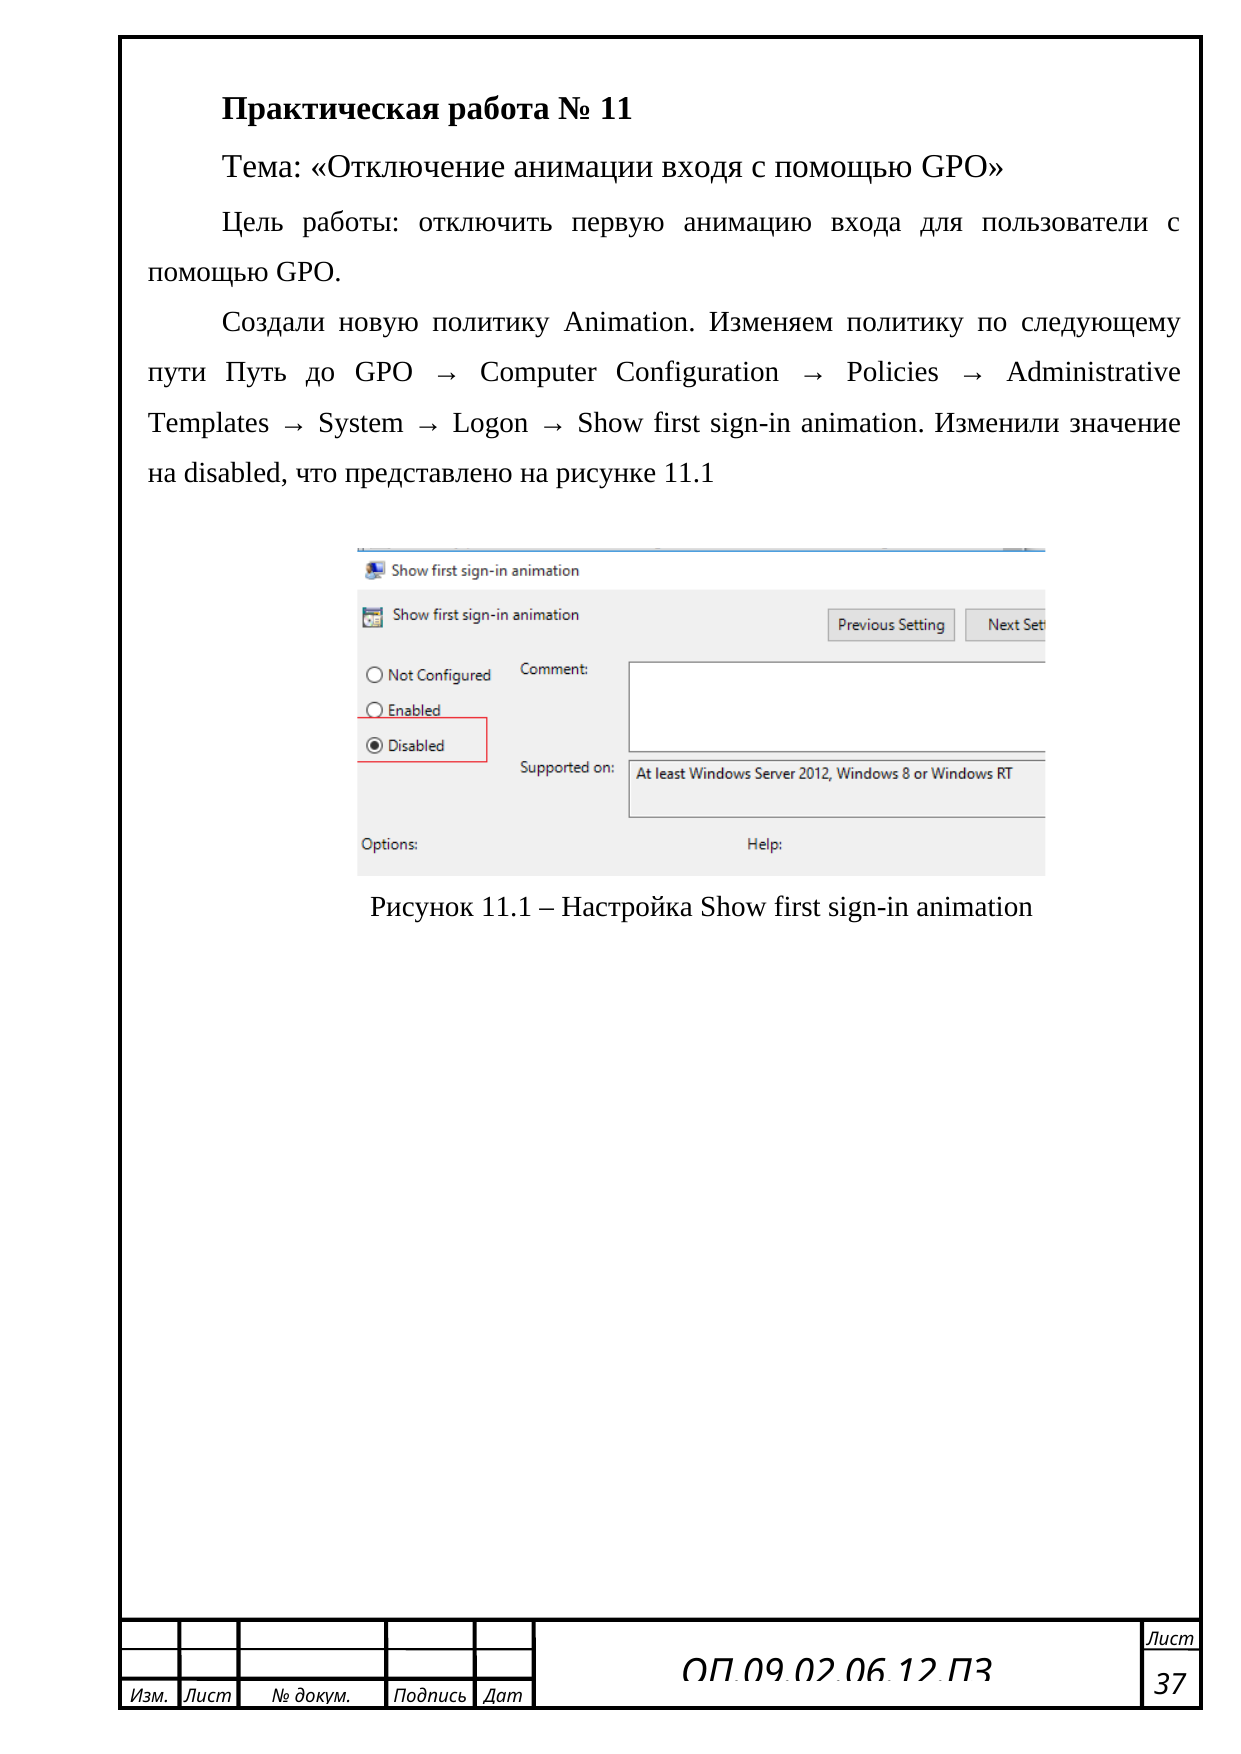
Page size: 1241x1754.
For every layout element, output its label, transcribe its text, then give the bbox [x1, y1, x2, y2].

text Цель работы: отключить первую анимацию входа для пользователи с помощью GPO. [148, 204, 1181, 287]
picture [357, 548, 1046, 876]
text Тема: «Отключение анимации входя с помощью GPO» [148, 146, 1181, 184]
text Практическая работа № 11 [148, 89, 1181, 127]
text Рисунок 11.1 – Настройка Show first sign-in animation [148, 889, 1181, 923]
text Создали новую политику Animation. Изменяем политику по следующему пути Путь до GPO → Computer Configuration → Policies → Administrative Templates → System → Logon → Show first sign-in animation. Изменили значение на disabled, что представлено на рисунке 11.1 [148, 304, 1181, 489]
